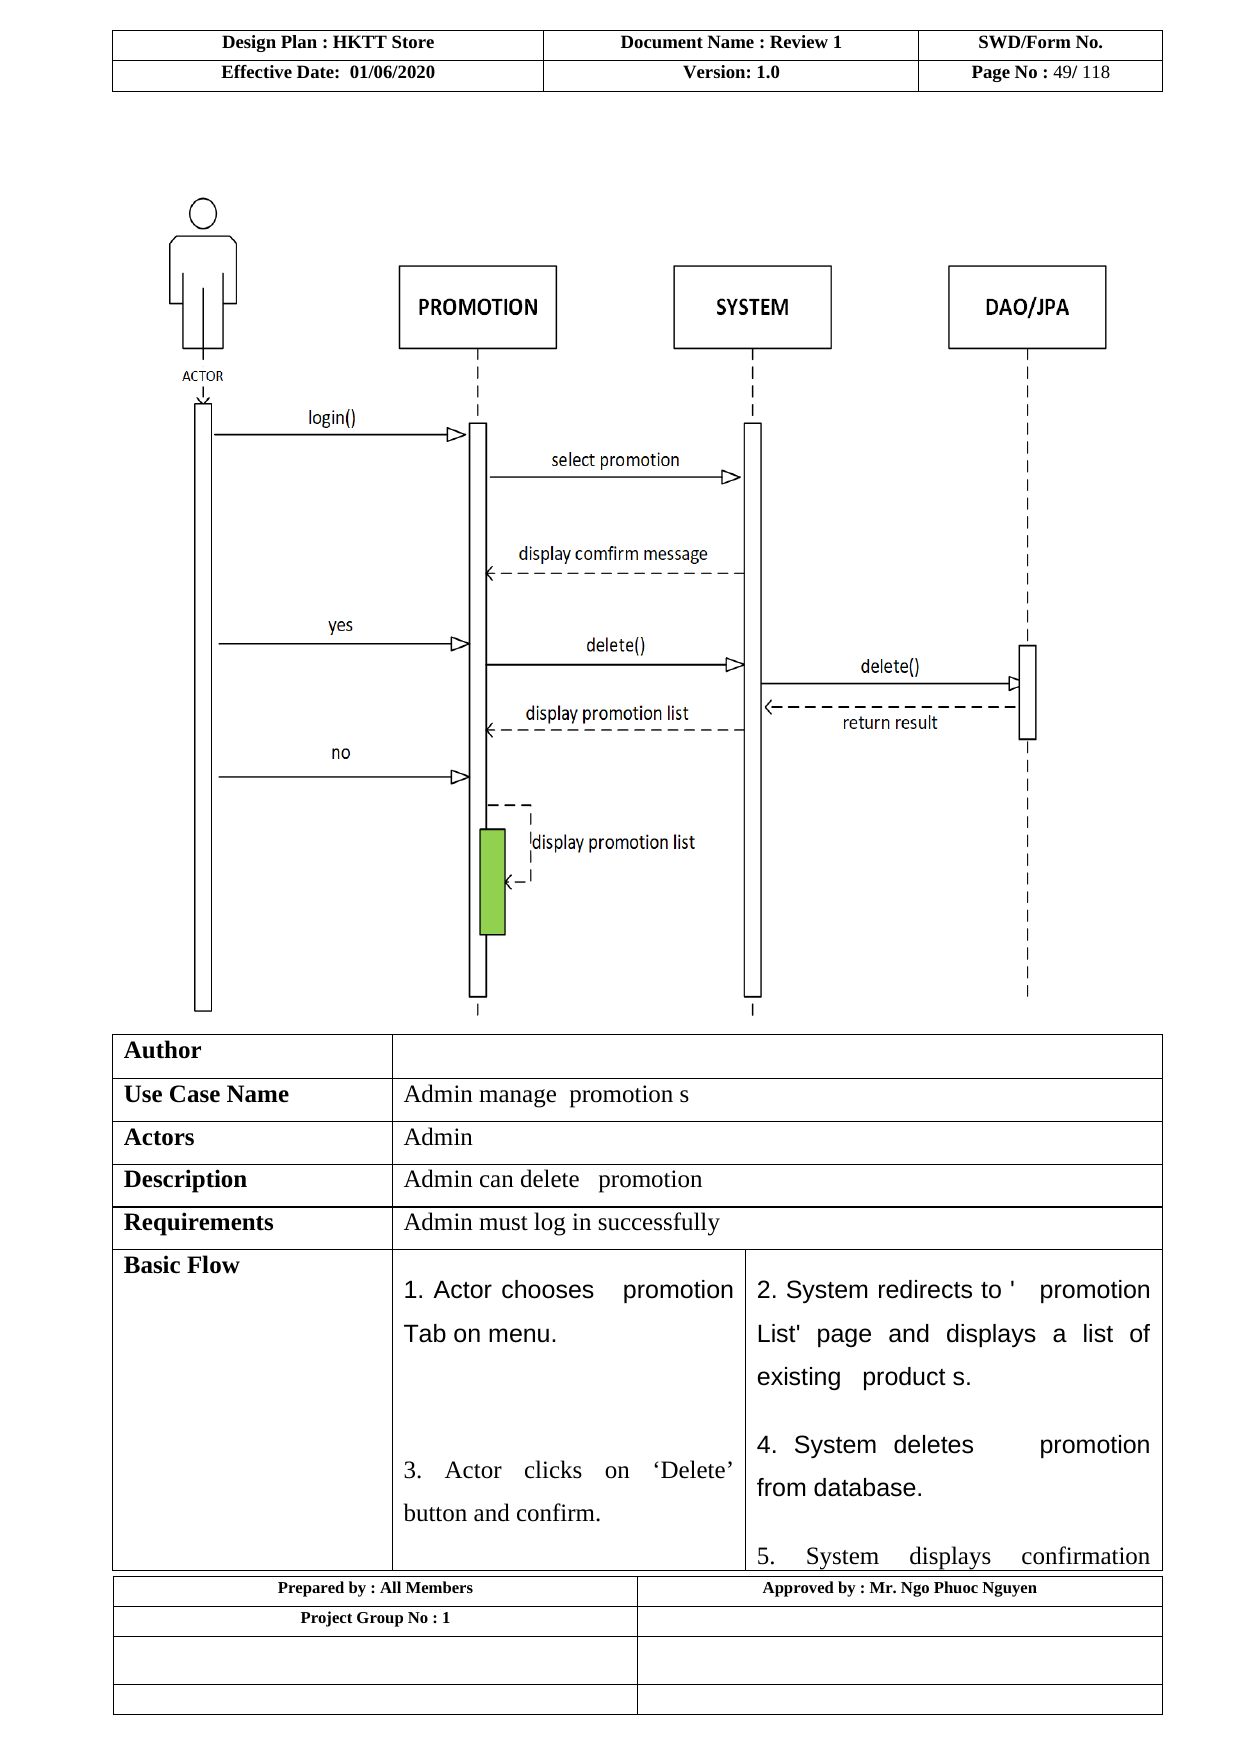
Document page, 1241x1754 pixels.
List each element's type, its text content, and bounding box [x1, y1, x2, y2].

table_cell Basic Flow [113, 1250, 392, 1570]
table_cell Description [113, 1165, 392, 1206]
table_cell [393, 1250, 745, 1570]
picture [168, 197, 1107, 1021]
table_cell Admin must log in successfully [393, 1208, 1162, 1249]
table_header Author [113, 1035, 392, 1078]
table_cell Admin can delete promotion [393, 1165, 1162, 1206]
table_cell Admin manage promotion s [393, 1079, 1162, 1121]
table_cell Requirements [113, 1208, 392, 1249]
table_cell Use Case Name [113, 1079, 392, 1121]
table_cell Admin [393, 1122, 1162, 1163]
table_cell Actors [113, 1122, 392, 1163]
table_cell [746, 1250, 1162, 1570]
table_header [393, 1035, 1162, 1078]
